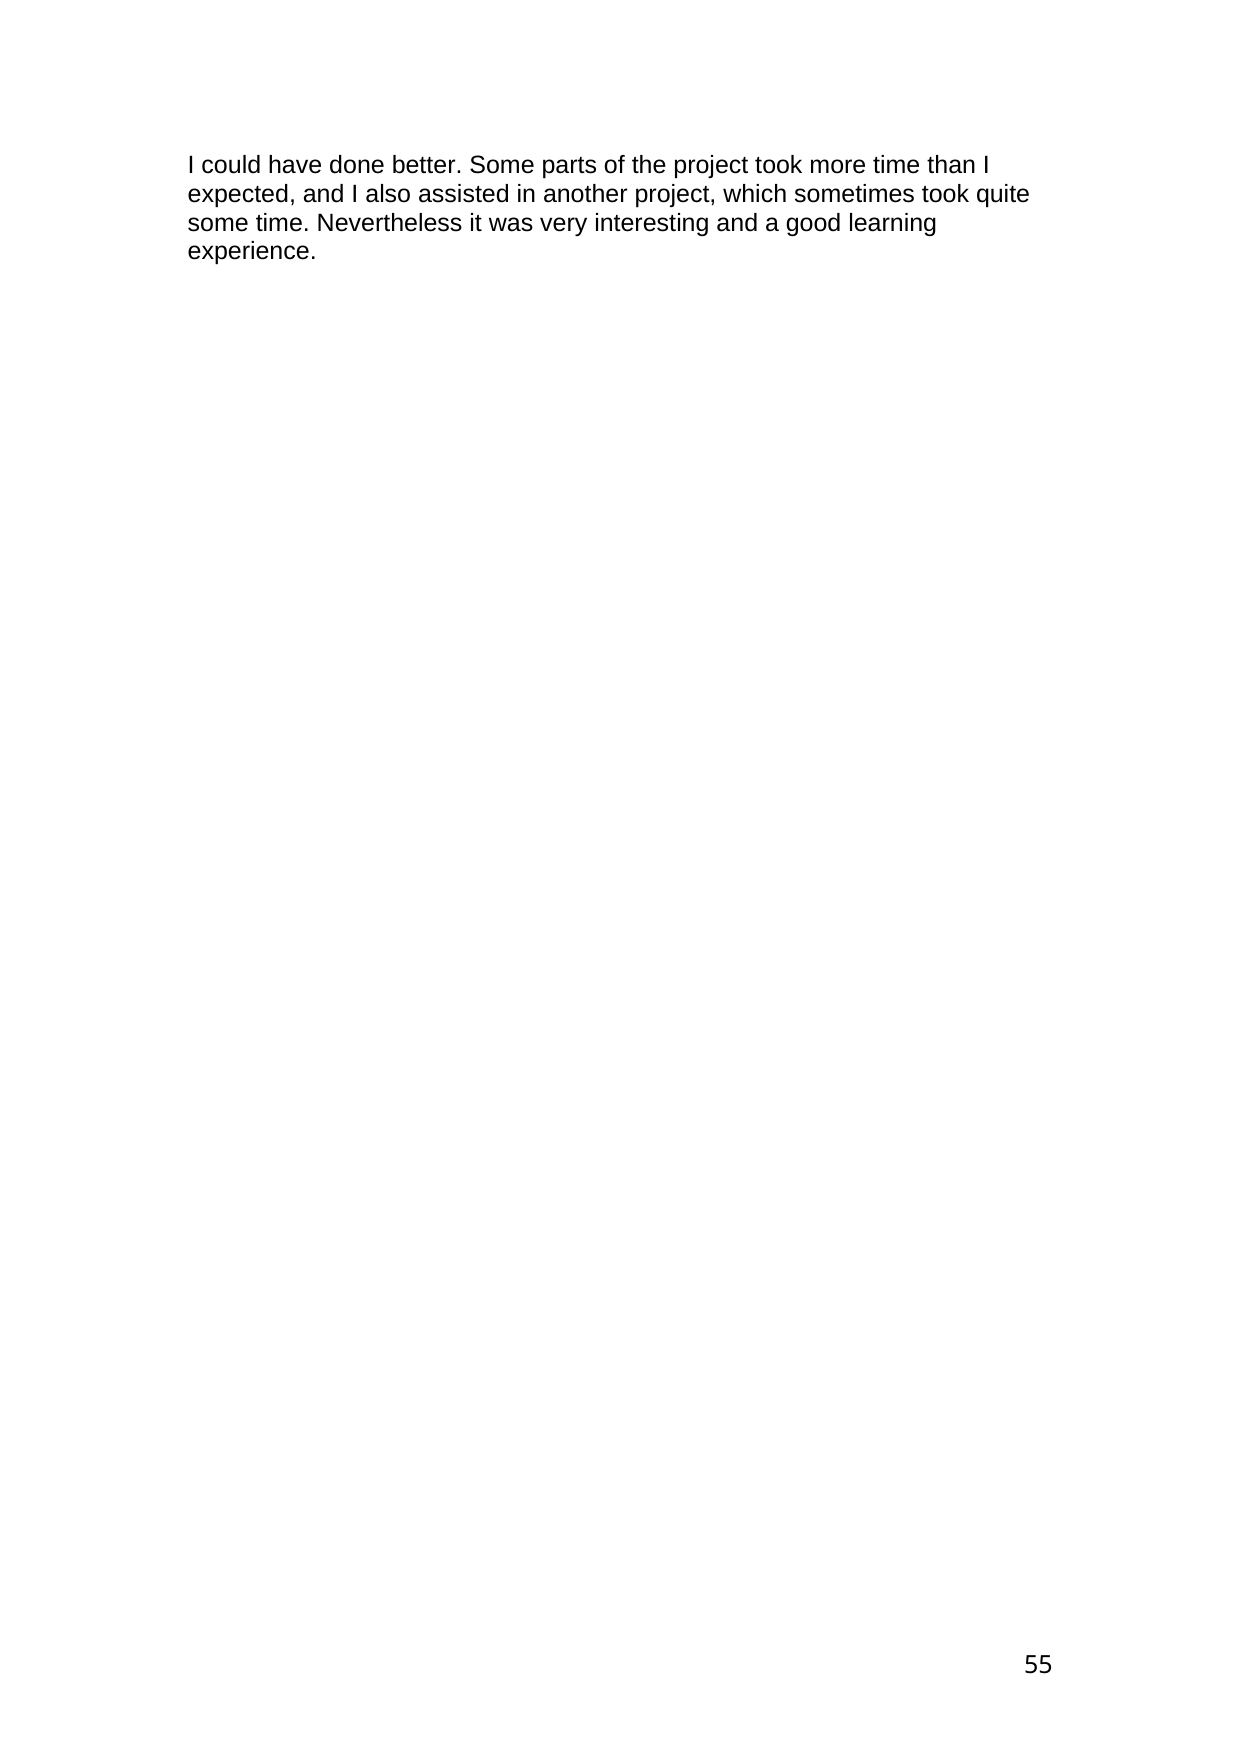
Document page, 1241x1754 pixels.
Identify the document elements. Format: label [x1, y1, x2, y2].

text [187, 150, 1053, 265]
